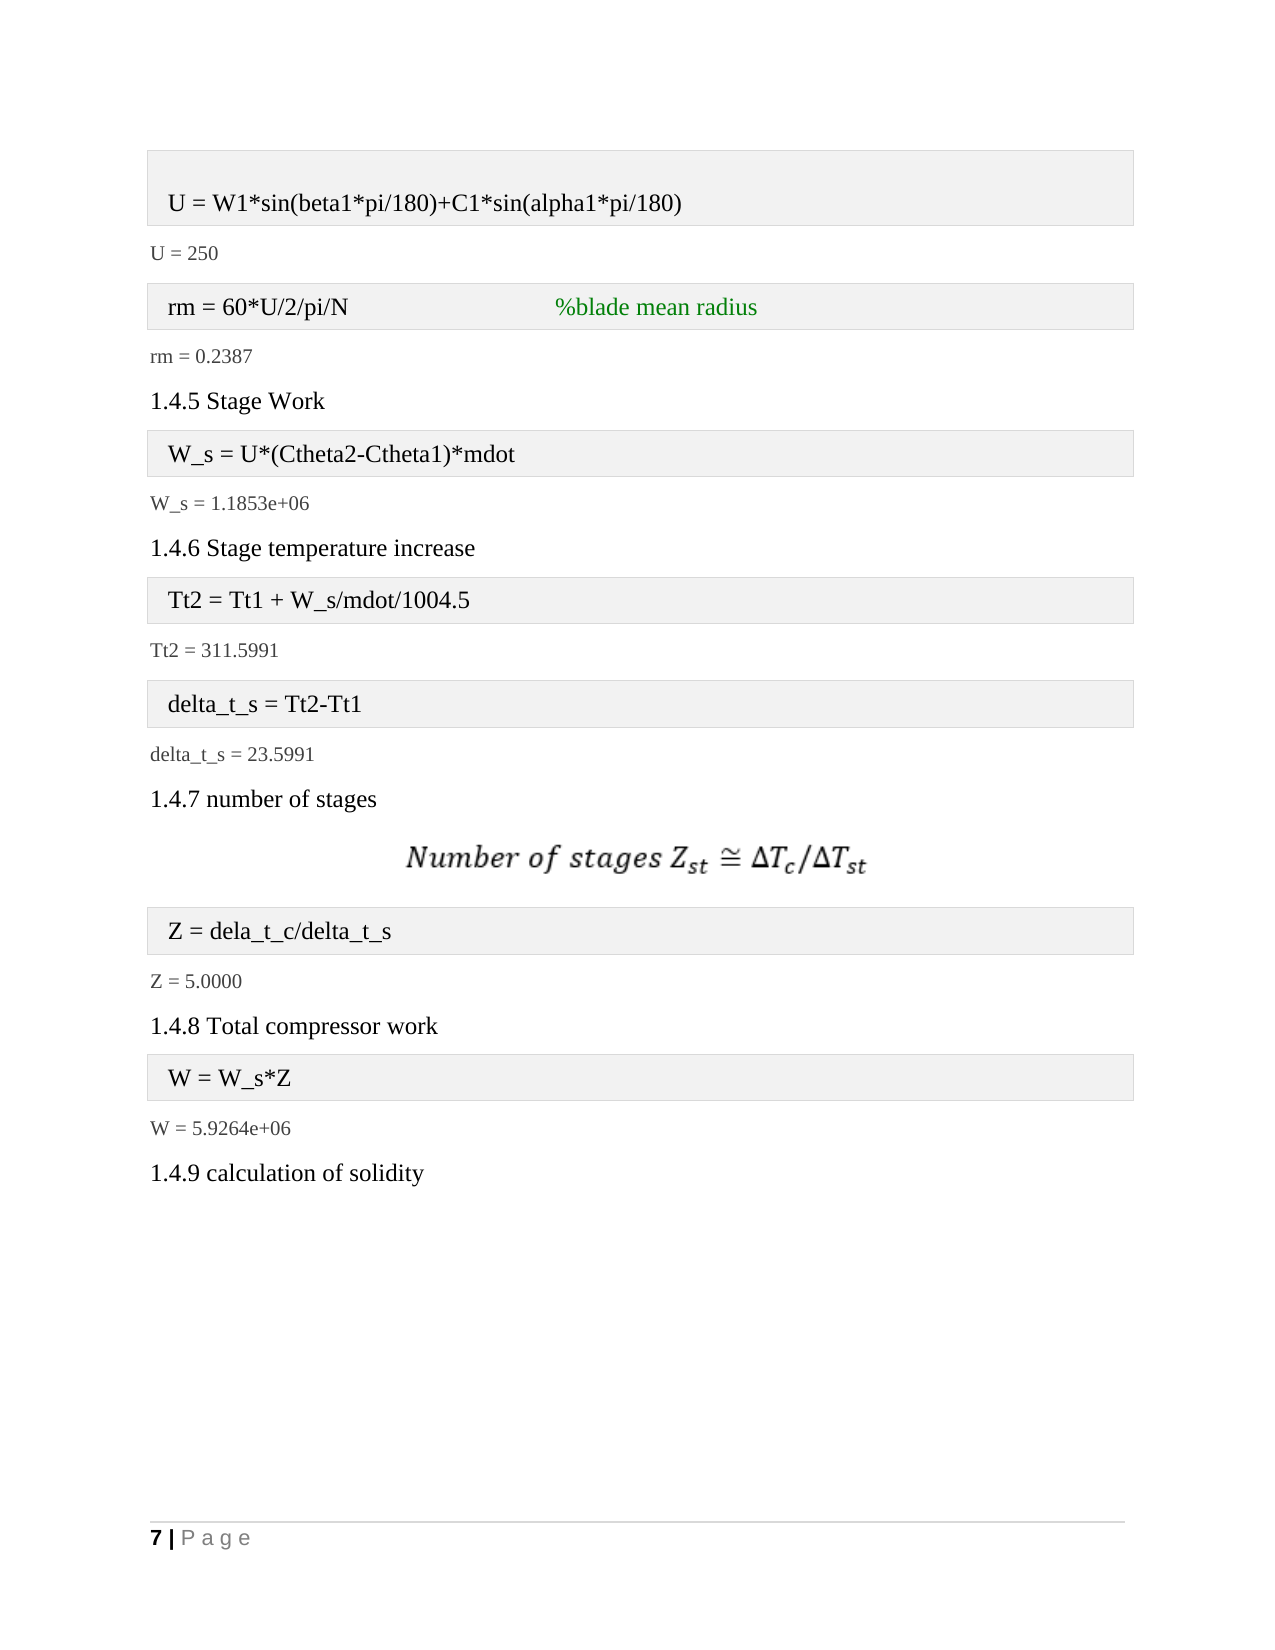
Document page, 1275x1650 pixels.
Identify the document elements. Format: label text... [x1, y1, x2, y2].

text rm = 0.2387 [150, 344, 1125, 368]
subtitle 1.4.7 number of stages [150, 784, 1125, 813]
subtitle 1.4.5 Stage Work [150, 386, 1125, 415]
text Tt2 = Tt1 + W_s/mdot/1004.5 [148, 578, 1133, 623]
text delta_t_s = Tt2-Tt1 [148, 681, 1133, 727]
text W_s = U*(Ctheta2-Ctheta1)*mdot [148, 431, 1133, 476]
picture [395, 834, 880, 882]
text W_s = 1.1853e+06 [150, 491, 1125, 515]
text delta_t_s = 23.5991 [150, 742, 1125, 766]
text W = 5.9264e+06 [150, 1116, 1125, 1140]
text Z = dela_t_c/delta_t_s [148, 908, 1133, 954]
text Z = 5.0000 [150, 969, 1125, 993]
subtitle 1.4.9 calculation of solidity [150, 1158, 1125, 1187]
text rm = 60*U/2/pi/N %blade mean radius [148, 284, 1133, 329]
subtitle 1.4.8 Total compressor work [150, 1011, 1125, 1039]
subtitle 1.4.6 Stage temperature increase [150, 533, 1125, 562]
text Tt2 = 311.5991 [150, 638, 1125, 662]
text U = W1*sin(beta1*pi/180)+C1*sin(alpha1*pi/180) [148, 179, 1133, 225]
text W = W_s*Z [148, 1055, 1133, 1100]
text U = 250 [150, 241, 1125, 265]
